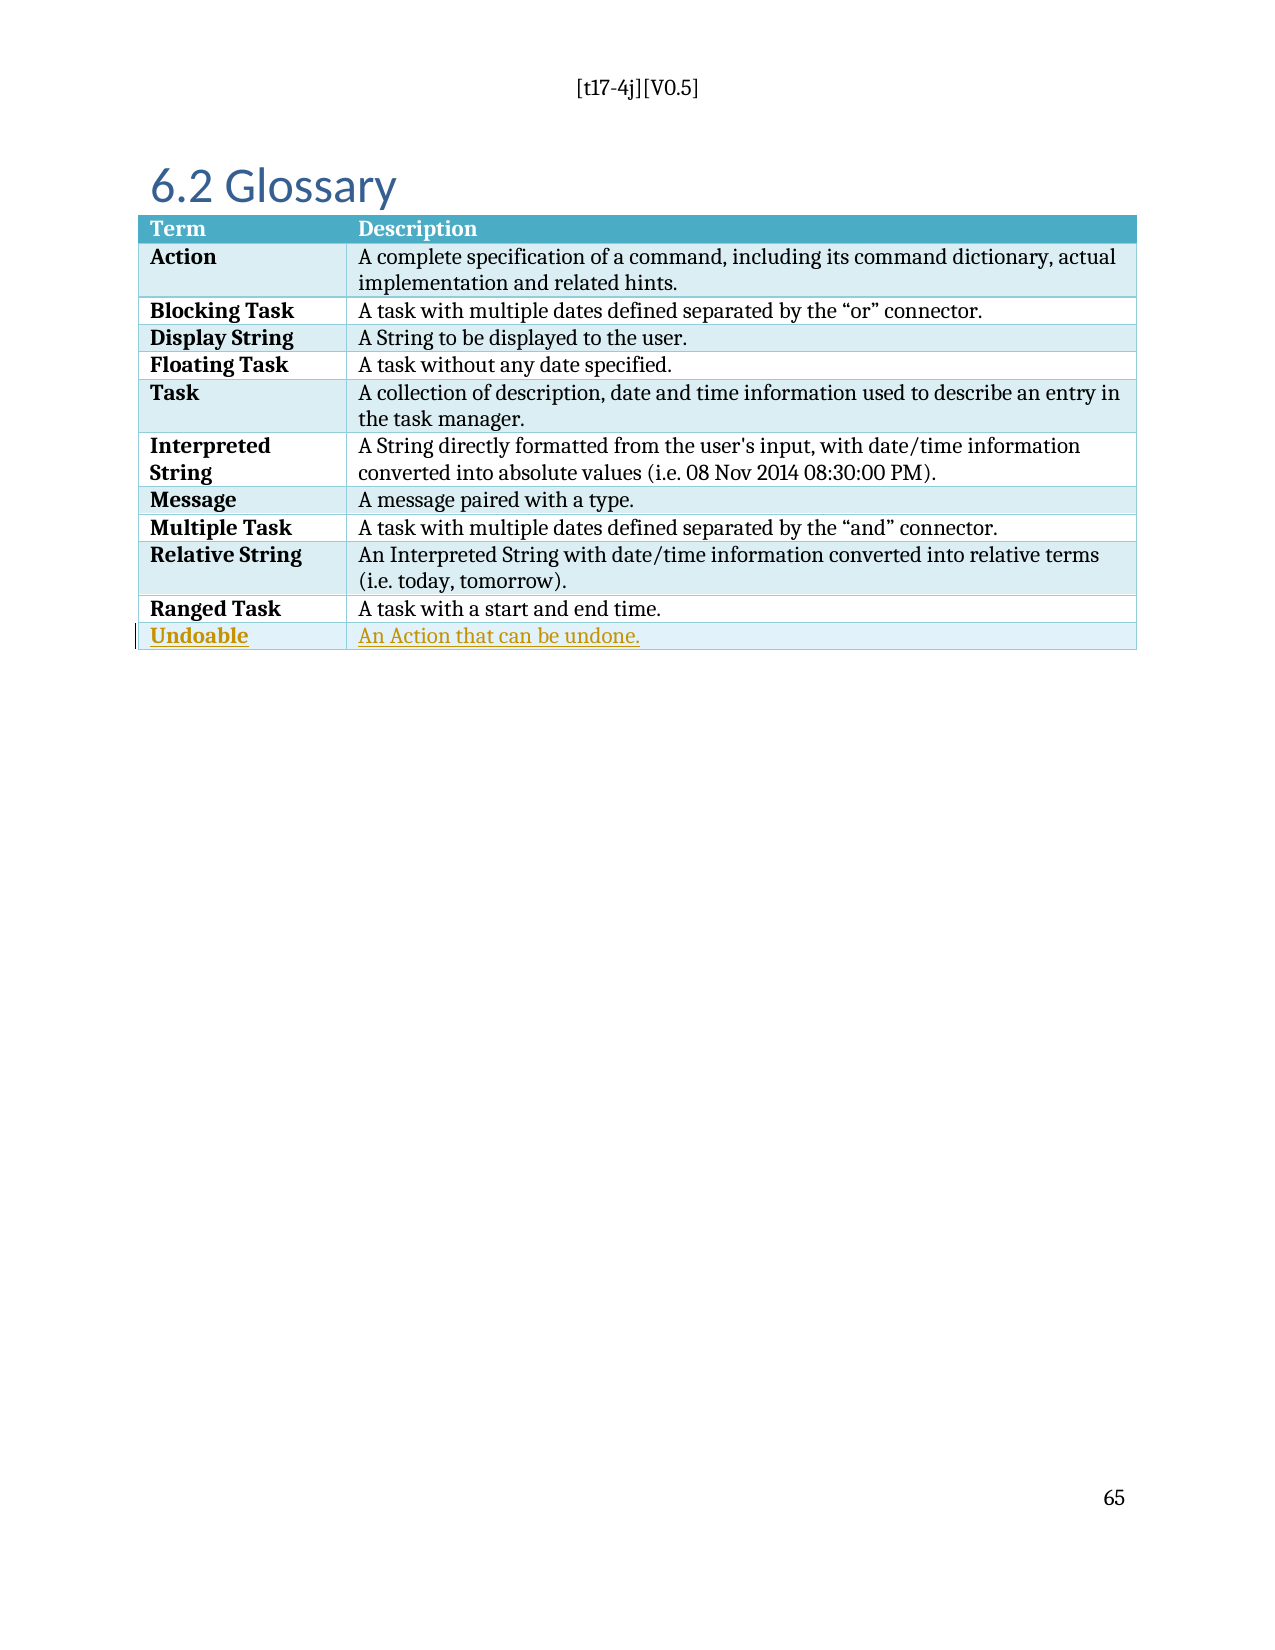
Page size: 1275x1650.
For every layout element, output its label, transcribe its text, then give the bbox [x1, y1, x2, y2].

table_cell A task with multiple dates defined separated by the “or” connector. [347, 298, 1136, 324]
table_cell A String to be displayed to the user. [347, 325, 1136, 351]
table_cell Task [139, 380, 346, 432]
table_cell A message paired with a type. [347, 487, 1136, 513]
table_cell Display String [139, 325, 346, 351]
table_cell Interpreted String [139, 433, 346, 486]
table_cell A collection of description, date and time information used to describe an entry in the task manager. [347, 380, 1136, 432]
table_cell Message [139, 487, 346, 513]
table_cell Ranged Task [139, 596, 346, 622]
table_cell A task without any date specified. [347, 352, 1136, 378]
table_cell A complete specification of a command, including its command dictionary, actual implementation and related hints. [347, 244, 1136, 296]
table_header Description [347, 216, 1136, 243]
table_cell Multiple Task [139, 515, 346, 541]
table_cell Relative String [139, 542, 346, 594]
subtitle 6.2 Glossary [150, 154, 1125, 215]
table_cell An Interpreted String with date/time information converted into relative terms (i.e. today, tomorrow). [347, 542, 1136, 594]
table_cell A task with a start and end time. [347, 596, 1136, 622]
table_cell Action [139, 244, 346, 296]
table_cell Blocking Task [139, 298, 346, 324]
table_header Term [139, 216, 346, 243]
table_cell A String directly formatted from the user's input, with date/time information converted into absolute values (i.e. 08 Nov 2014 08:30:00 PM). [347, 433, 1136, 486]
table_cell Floating Task [139, 352, 346, 378]
table_cell A task with multiple dates defined separated by the “and” connector. [347, 515, 1136, 541]
